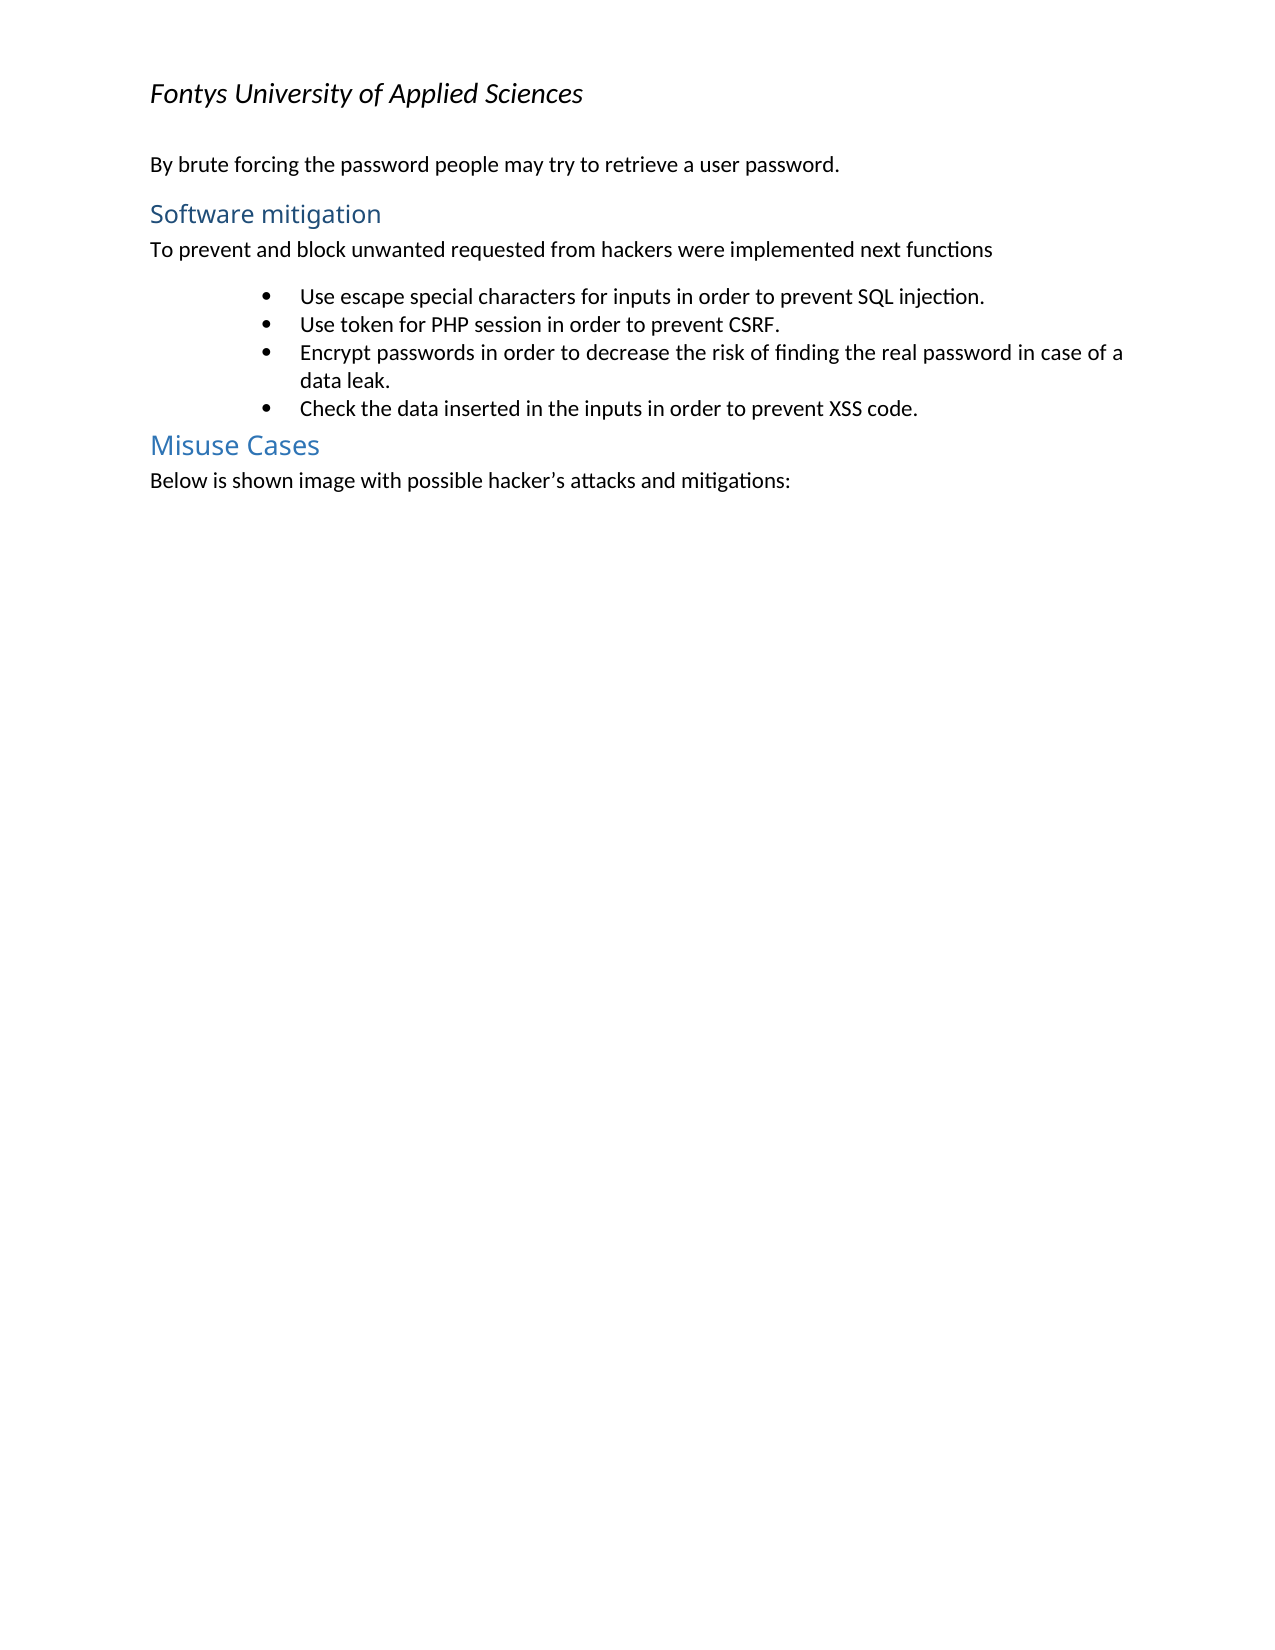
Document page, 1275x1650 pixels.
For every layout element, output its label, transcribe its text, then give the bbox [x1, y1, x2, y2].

text By brute forcing the password people may try to retrieve a user password. [150, 150, 1125, 178]
subtitle Software mitigation [150, 197, 1125, 231]
list Use token for PHP session in order to prevent CSRF. [262, 310, 1125, 338]
list Use escape special characters for inputs in order to prevent SQL injection. [262, 282, 1125, 310]
list Check the data inserted in the inputs in order to prevent XSS code. [262, 394, 1125, 422]
list Encrypt passwords in order to decrease the risk of finding the real password in case of a data leak. [262, 338, 1125, 394]
subtitle Misuse Cases [150, 426, 1125, 463]
text To prevent and block unwanted requested from hackers were implemented next functions [150, 235, 1125, 263]
text Below is shown image with possible hacker’s attacks and mitigations: [150, 466, 1125, 494]
